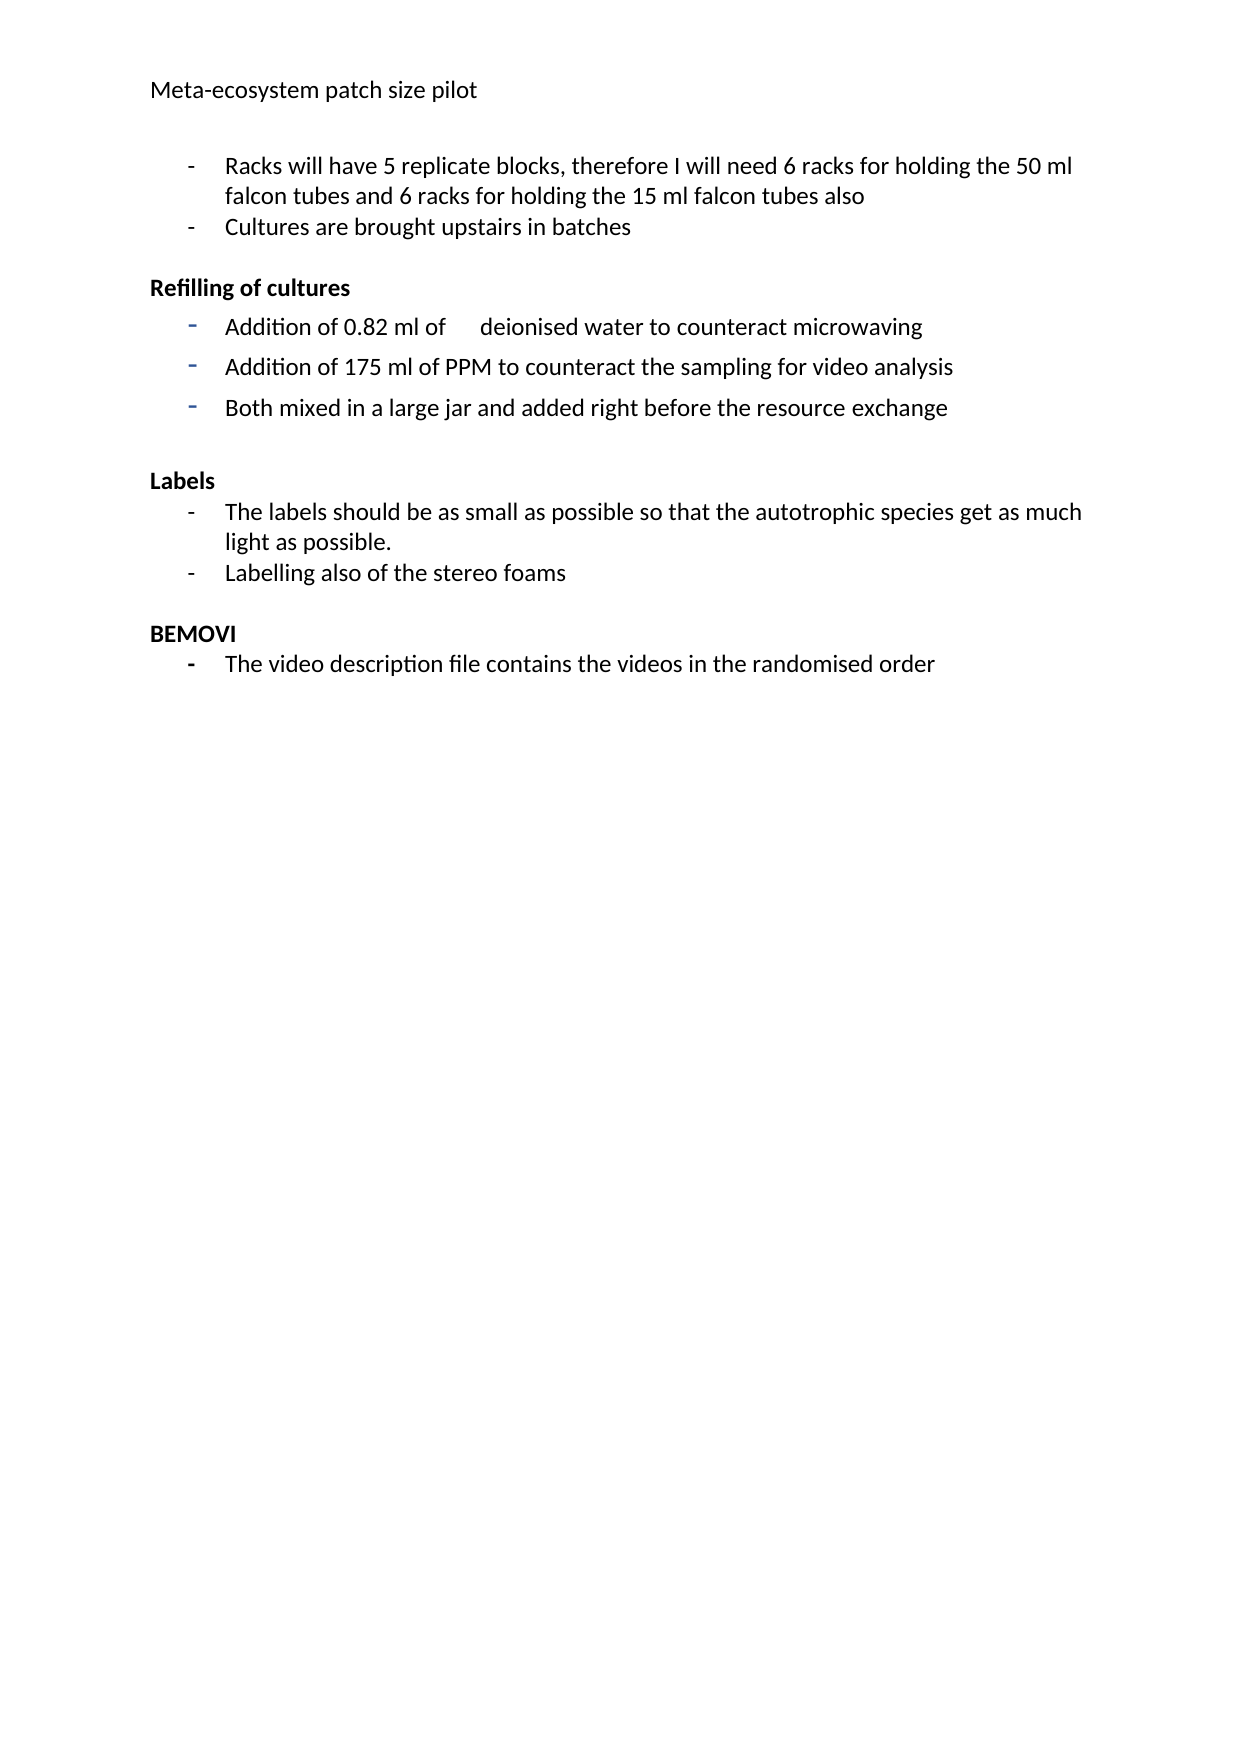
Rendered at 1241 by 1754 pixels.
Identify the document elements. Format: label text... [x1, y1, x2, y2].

text Refilling of cultures [150, 272, 1090, 303]
list Both mixed in a large jar and added right before the resource exchange [187, 384, 1090, 425]
list The labels should be as small as possible so that the autotrophic species get as much light as possible. [187, 496, 1090, 557]
list Addition of 0.82 ml of deionised water to counteract microwaving [187, 303, 1090, 343]
list Labelling also of the stereo foams [187, 557, 1090, 588]
list Addition of 175 ml of PPM to counteract the sampling for video analysis [187, 343, 1090, 384]
text Labels [150, 466, 1090, 496]
text BEMOVI [150, 618, 1090, 649]
list The video description file contains the videos in the randomised order [187, 649, 1090, 679]
list Racks will have 5 replicate blocks, therefore I will need 6 racks for holding the 50 ml falcon tubes and 6 racks for holding the 15 ml falcon tubes also [187, 150, 1090, 211]
list Cultures are brought upstairs in batches [187, 211, 1090, 242]
